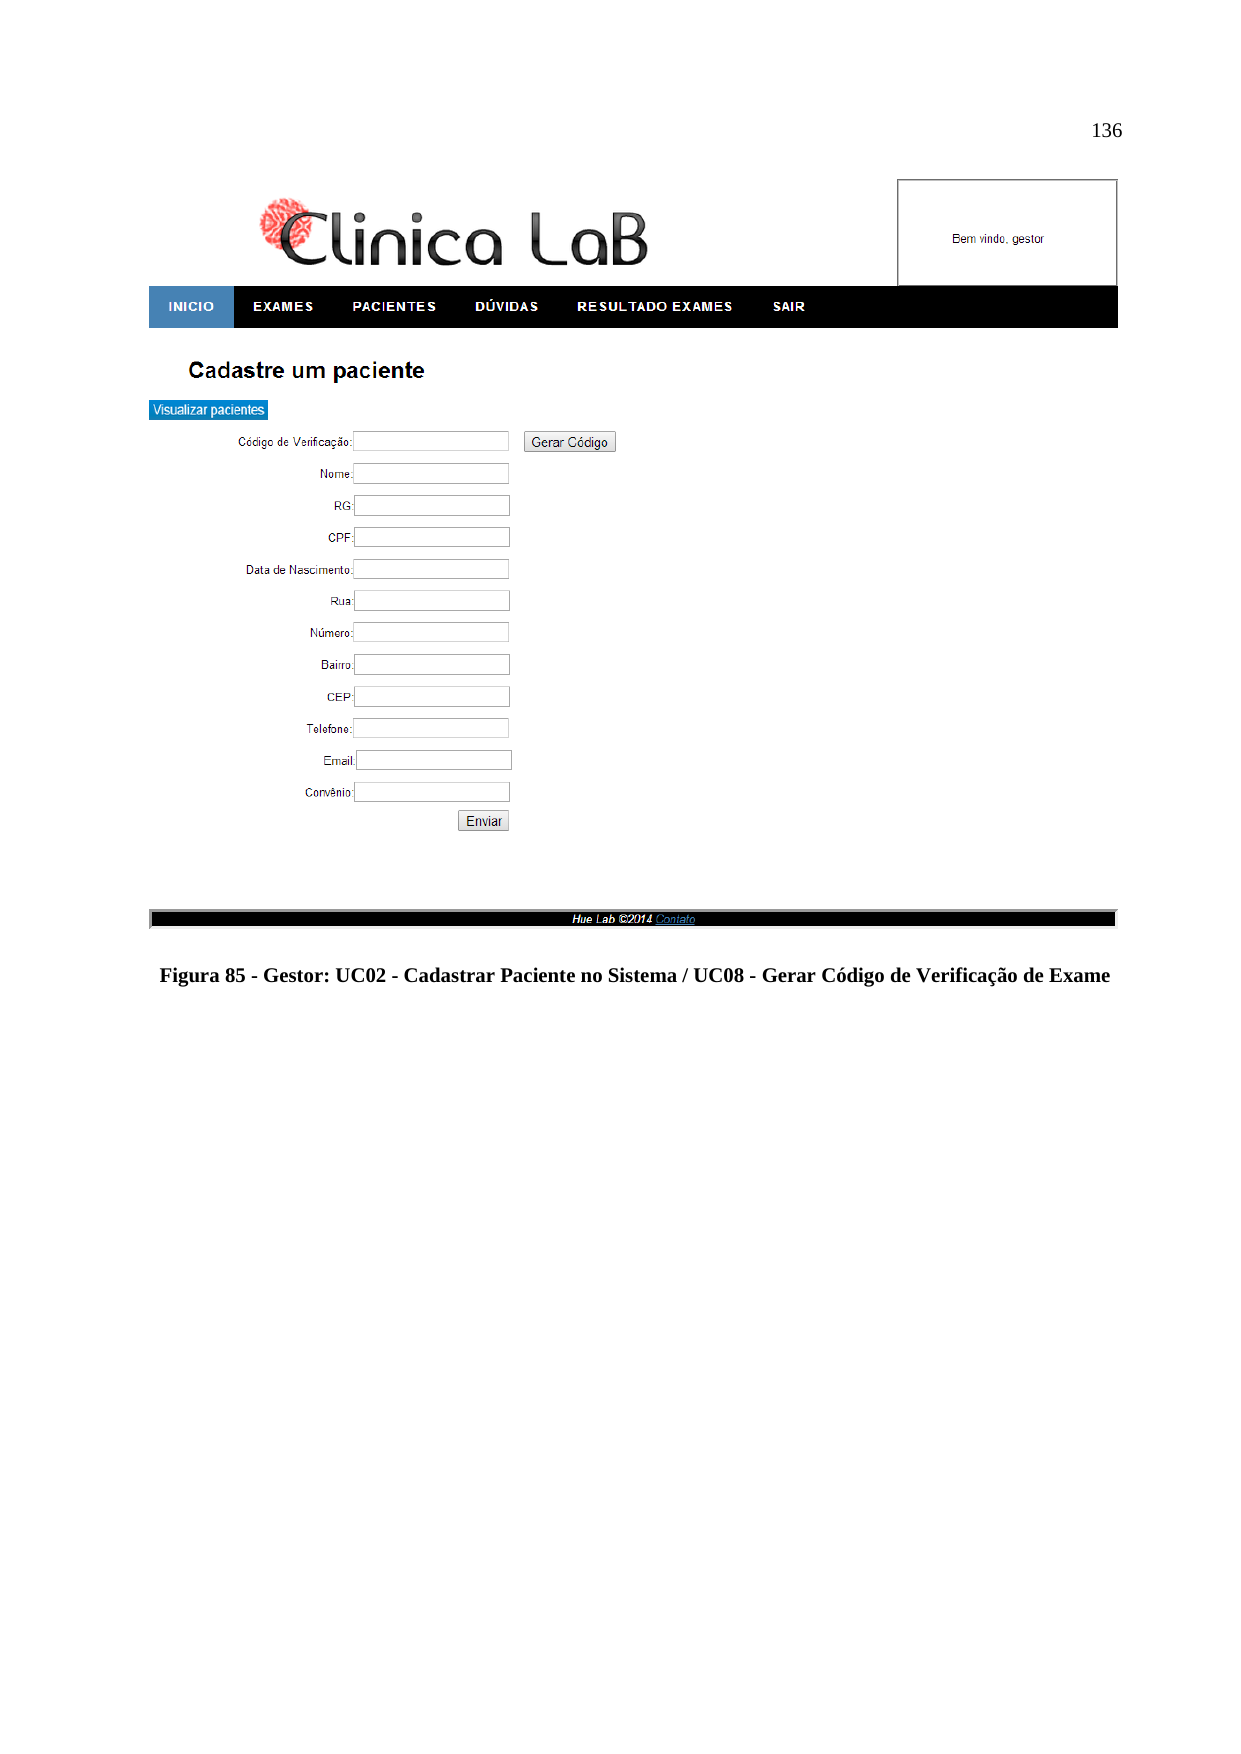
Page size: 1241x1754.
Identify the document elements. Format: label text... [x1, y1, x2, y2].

picture [147, 177, 1122, 937]
